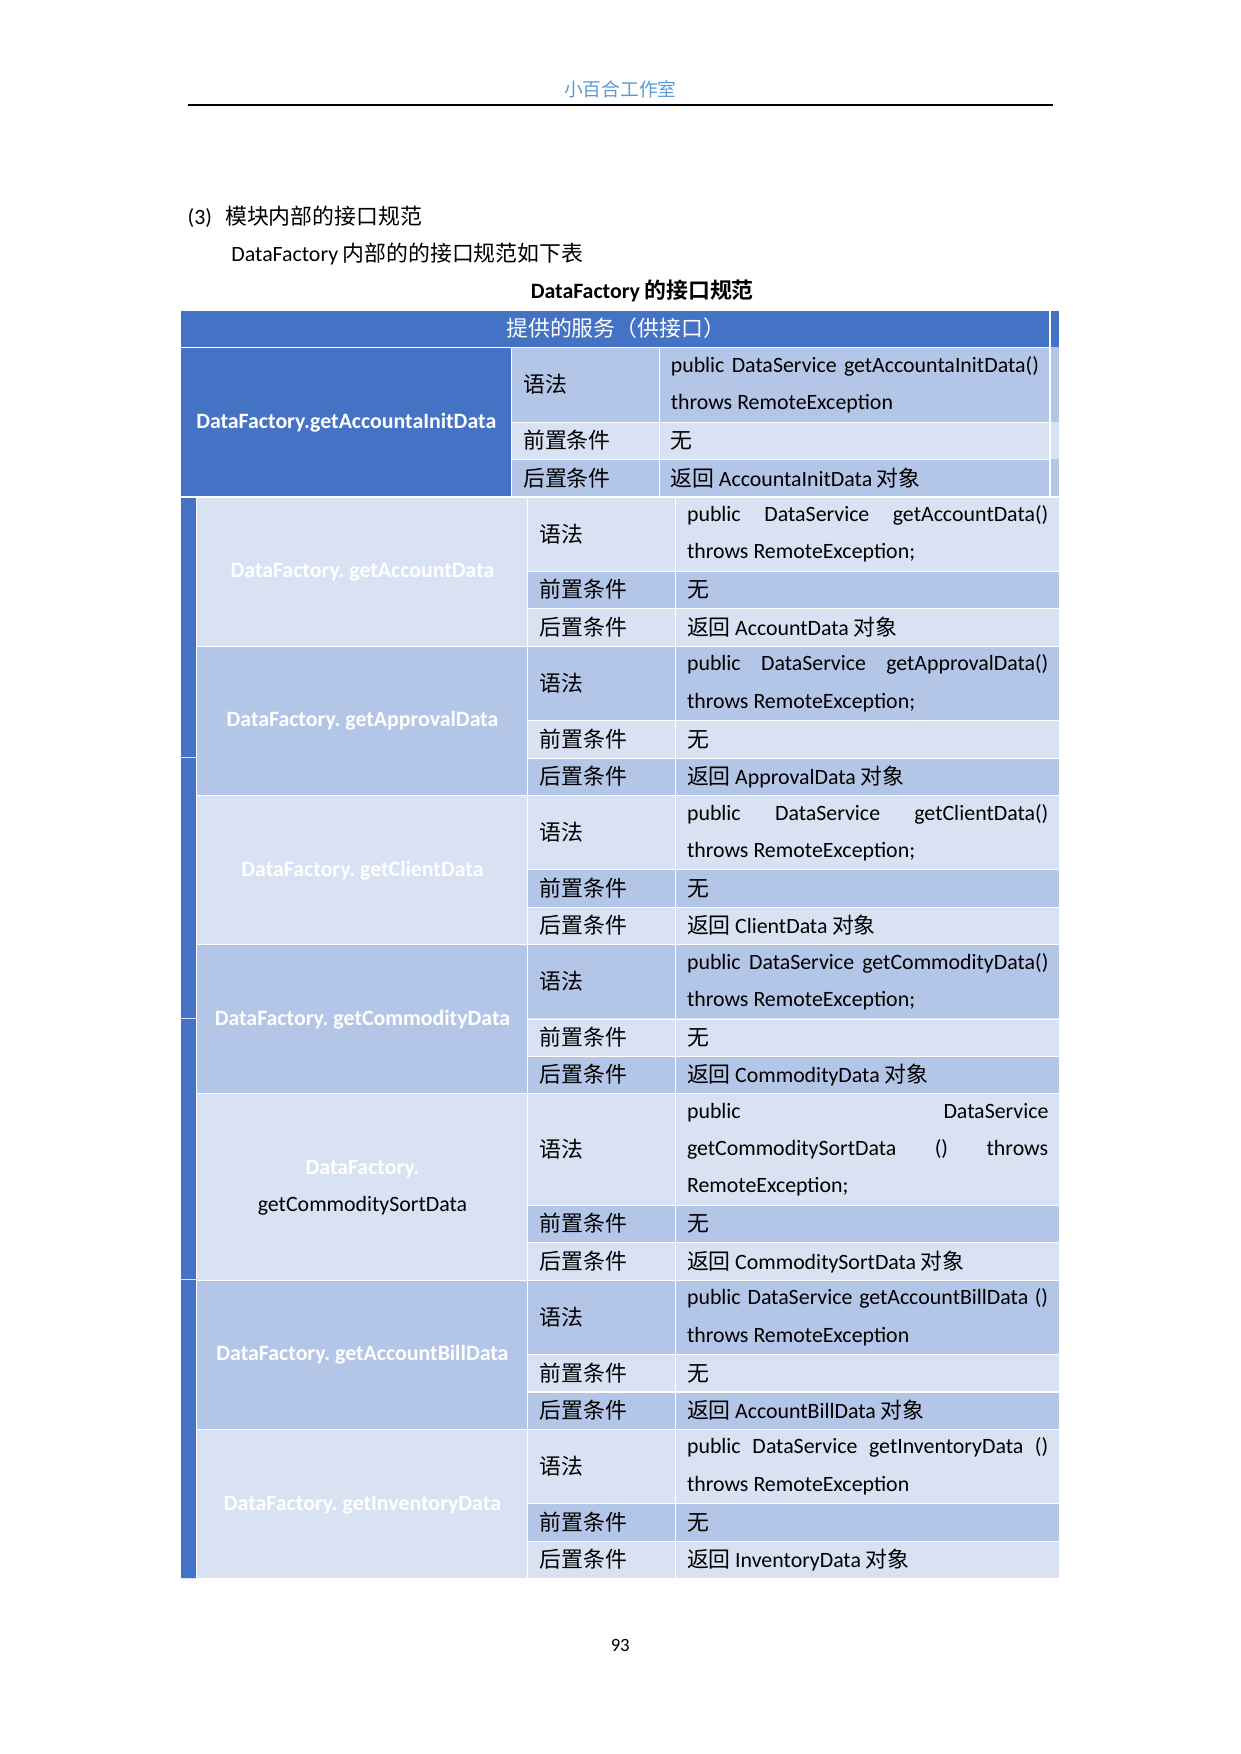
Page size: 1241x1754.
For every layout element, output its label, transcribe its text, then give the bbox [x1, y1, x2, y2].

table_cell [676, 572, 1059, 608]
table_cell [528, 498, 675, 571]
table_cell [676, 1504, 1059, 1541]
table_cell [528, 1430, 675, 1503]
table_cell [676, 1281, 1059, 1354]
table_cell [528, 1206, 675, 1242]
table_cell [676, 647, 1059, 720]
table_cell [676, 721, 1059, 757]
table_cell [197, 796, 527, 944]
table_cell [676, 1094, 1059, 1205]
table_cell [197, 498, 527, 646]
list DataFactory内部的的接口规范如下表 [231, 236, 1053, 268]
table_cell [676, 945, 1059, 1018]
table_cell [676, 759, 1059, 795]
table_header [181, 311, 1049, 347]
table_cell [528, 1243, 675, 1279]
list DataFactory的接口规范 [231, 273, 1053, 305]
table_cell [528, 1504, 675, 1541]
list 模块内部的接口规范 [187, 198, 1053, 231]
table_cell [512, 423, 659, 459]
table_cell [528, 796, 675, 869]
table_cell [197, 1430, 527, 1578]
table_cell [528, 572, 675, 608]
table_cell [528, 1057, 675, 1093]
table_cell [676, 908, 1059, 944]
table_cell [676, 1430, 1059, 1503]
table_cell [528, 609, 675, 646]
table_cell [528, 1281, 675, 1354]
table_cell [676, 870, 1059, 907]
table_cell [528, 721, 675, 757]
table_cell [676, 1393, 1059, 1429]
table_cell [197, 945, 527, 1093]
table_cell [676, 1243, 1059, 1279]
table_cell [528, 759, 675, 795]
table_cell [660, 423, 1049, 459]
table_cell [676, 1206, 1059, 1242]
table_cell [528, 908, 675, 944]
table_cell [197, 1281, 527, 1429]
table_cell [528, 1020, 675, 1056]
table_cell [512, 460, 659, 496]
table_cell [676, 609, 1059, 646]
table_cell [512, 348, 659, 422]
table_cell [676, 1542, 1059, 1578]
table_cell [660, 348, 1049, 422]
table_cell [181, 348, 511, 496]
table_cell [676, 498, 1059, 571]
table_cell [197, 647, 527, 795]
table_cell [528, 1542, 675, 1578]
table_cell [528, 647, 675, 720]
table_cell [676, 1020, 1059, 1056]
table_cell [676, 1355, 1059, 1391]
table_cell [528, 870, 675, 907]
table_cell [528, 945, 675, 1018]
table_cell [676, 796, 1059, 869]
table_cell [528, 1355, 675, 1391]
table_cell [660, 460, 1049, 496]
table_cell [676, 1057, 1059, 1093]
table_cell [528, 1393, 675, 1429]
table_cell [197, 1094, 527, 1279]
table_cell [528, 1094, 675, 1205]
